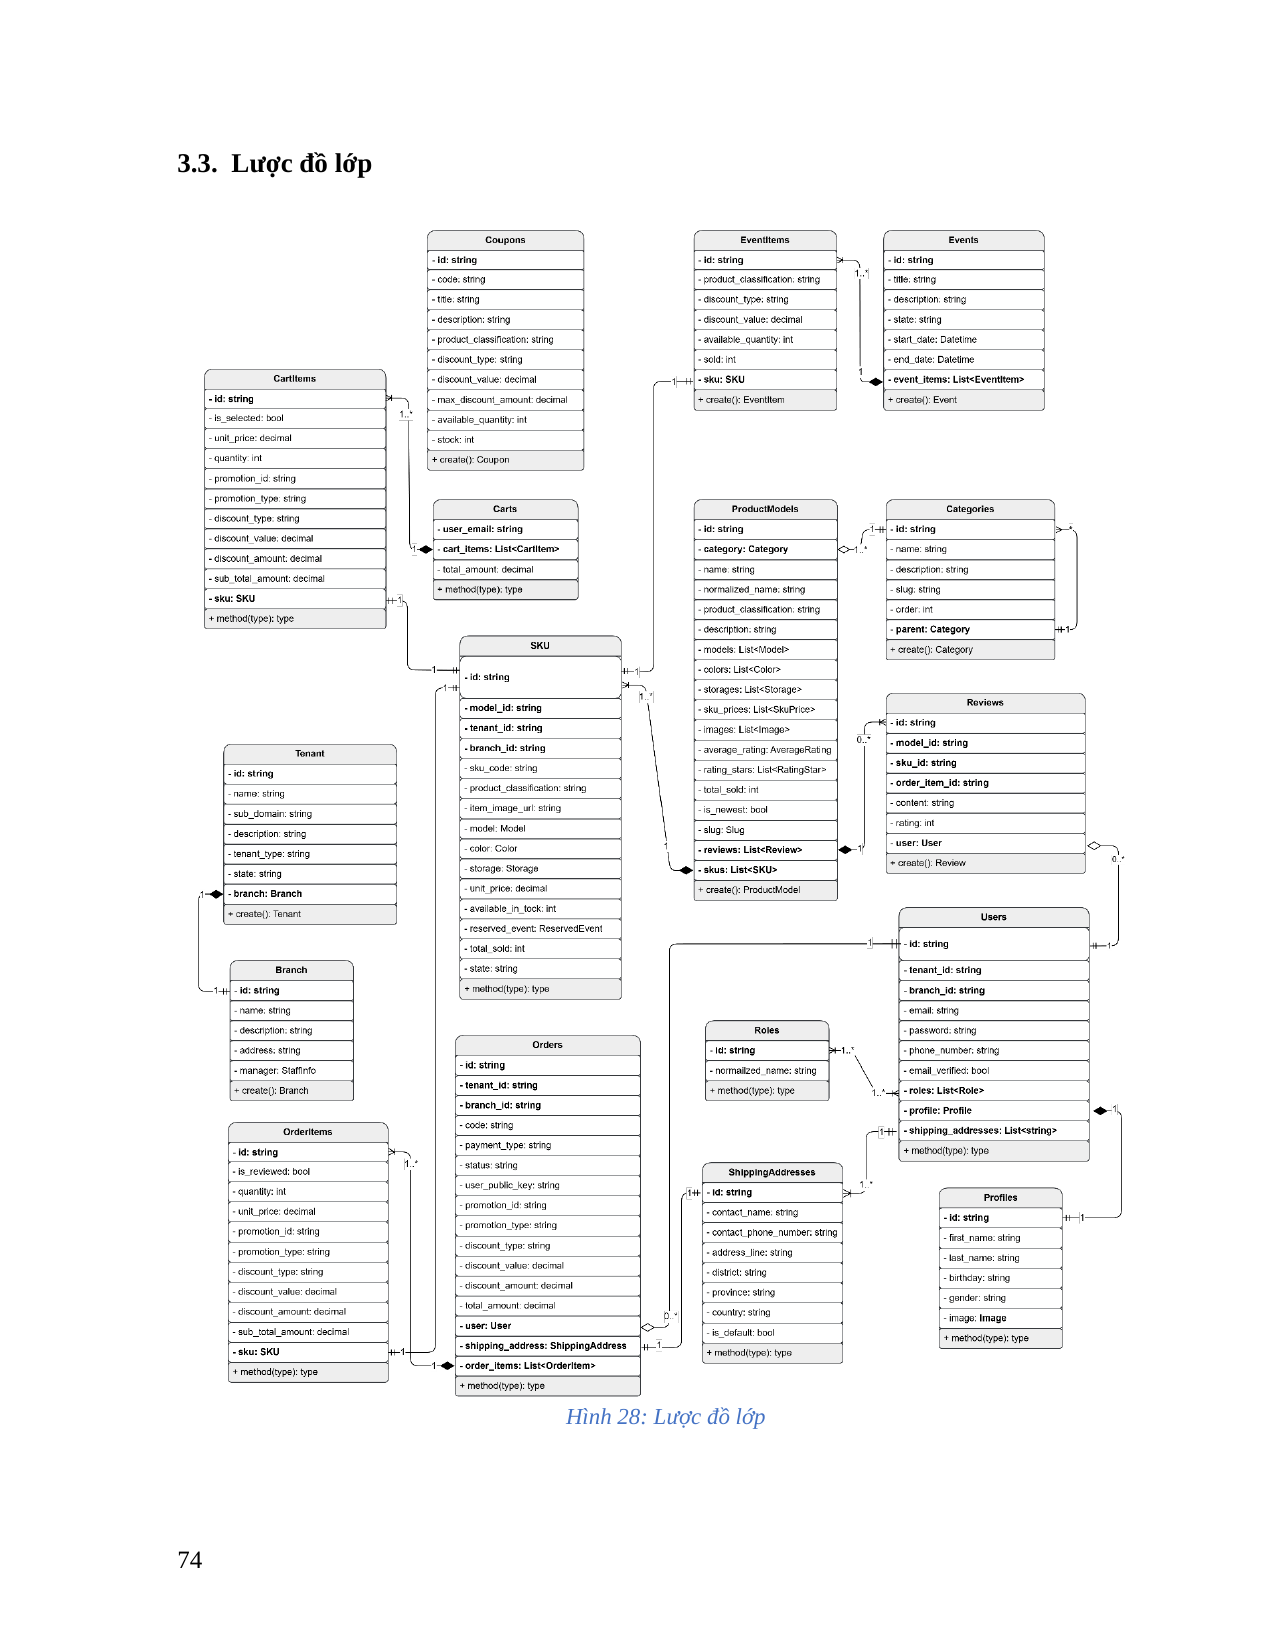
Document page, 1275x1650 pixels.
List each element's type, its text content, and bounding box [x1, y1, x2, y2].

text Hình 28: Lược đồ lớp [177, 1403, 1156, 1430]
picture [177, 222, 1144, 1404]
subtitle Lược đồ lớp [177, 147, 1156, 178]
